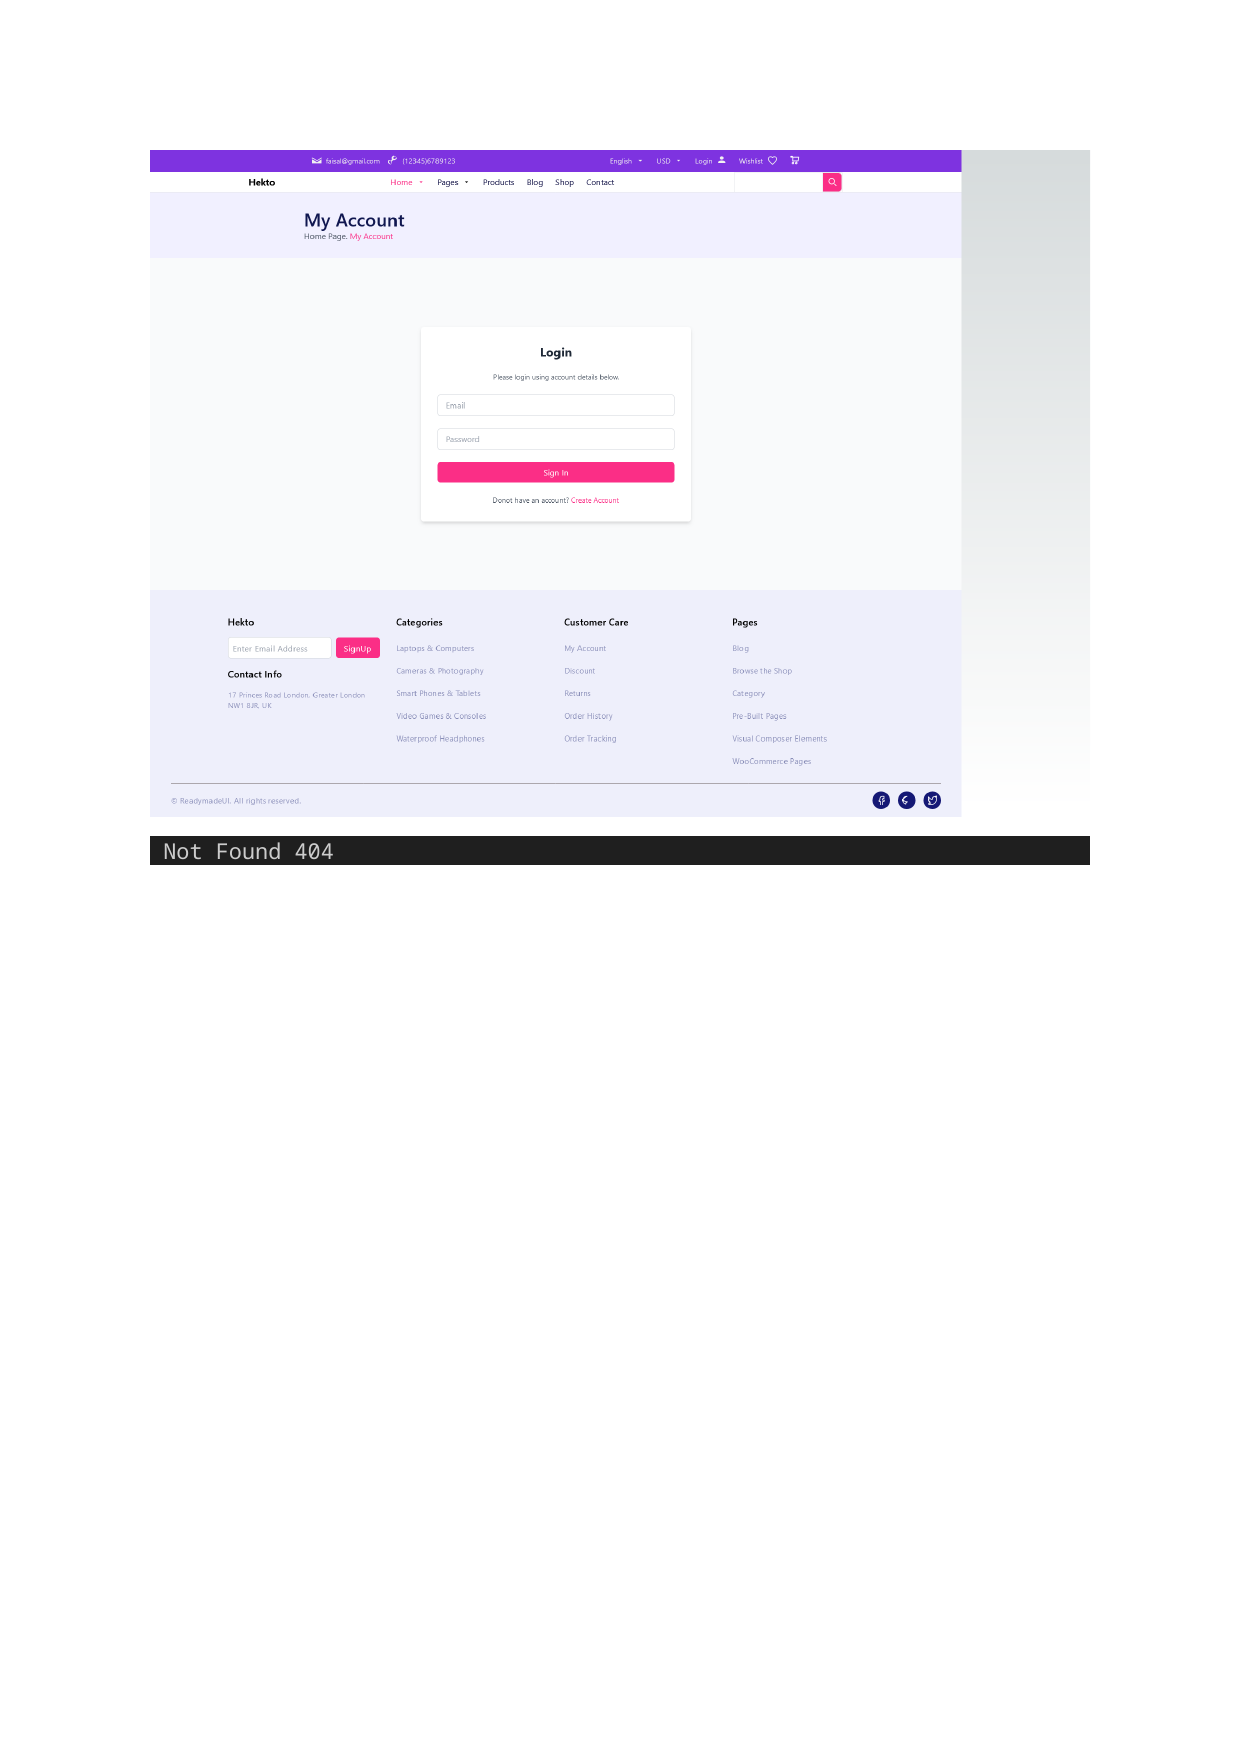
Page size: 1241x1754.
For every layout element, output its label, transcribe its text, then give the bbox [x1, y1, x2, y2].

text Not Found 404 [150, 836, 1090, 865]
picture [150, 150, 1091, 817]
